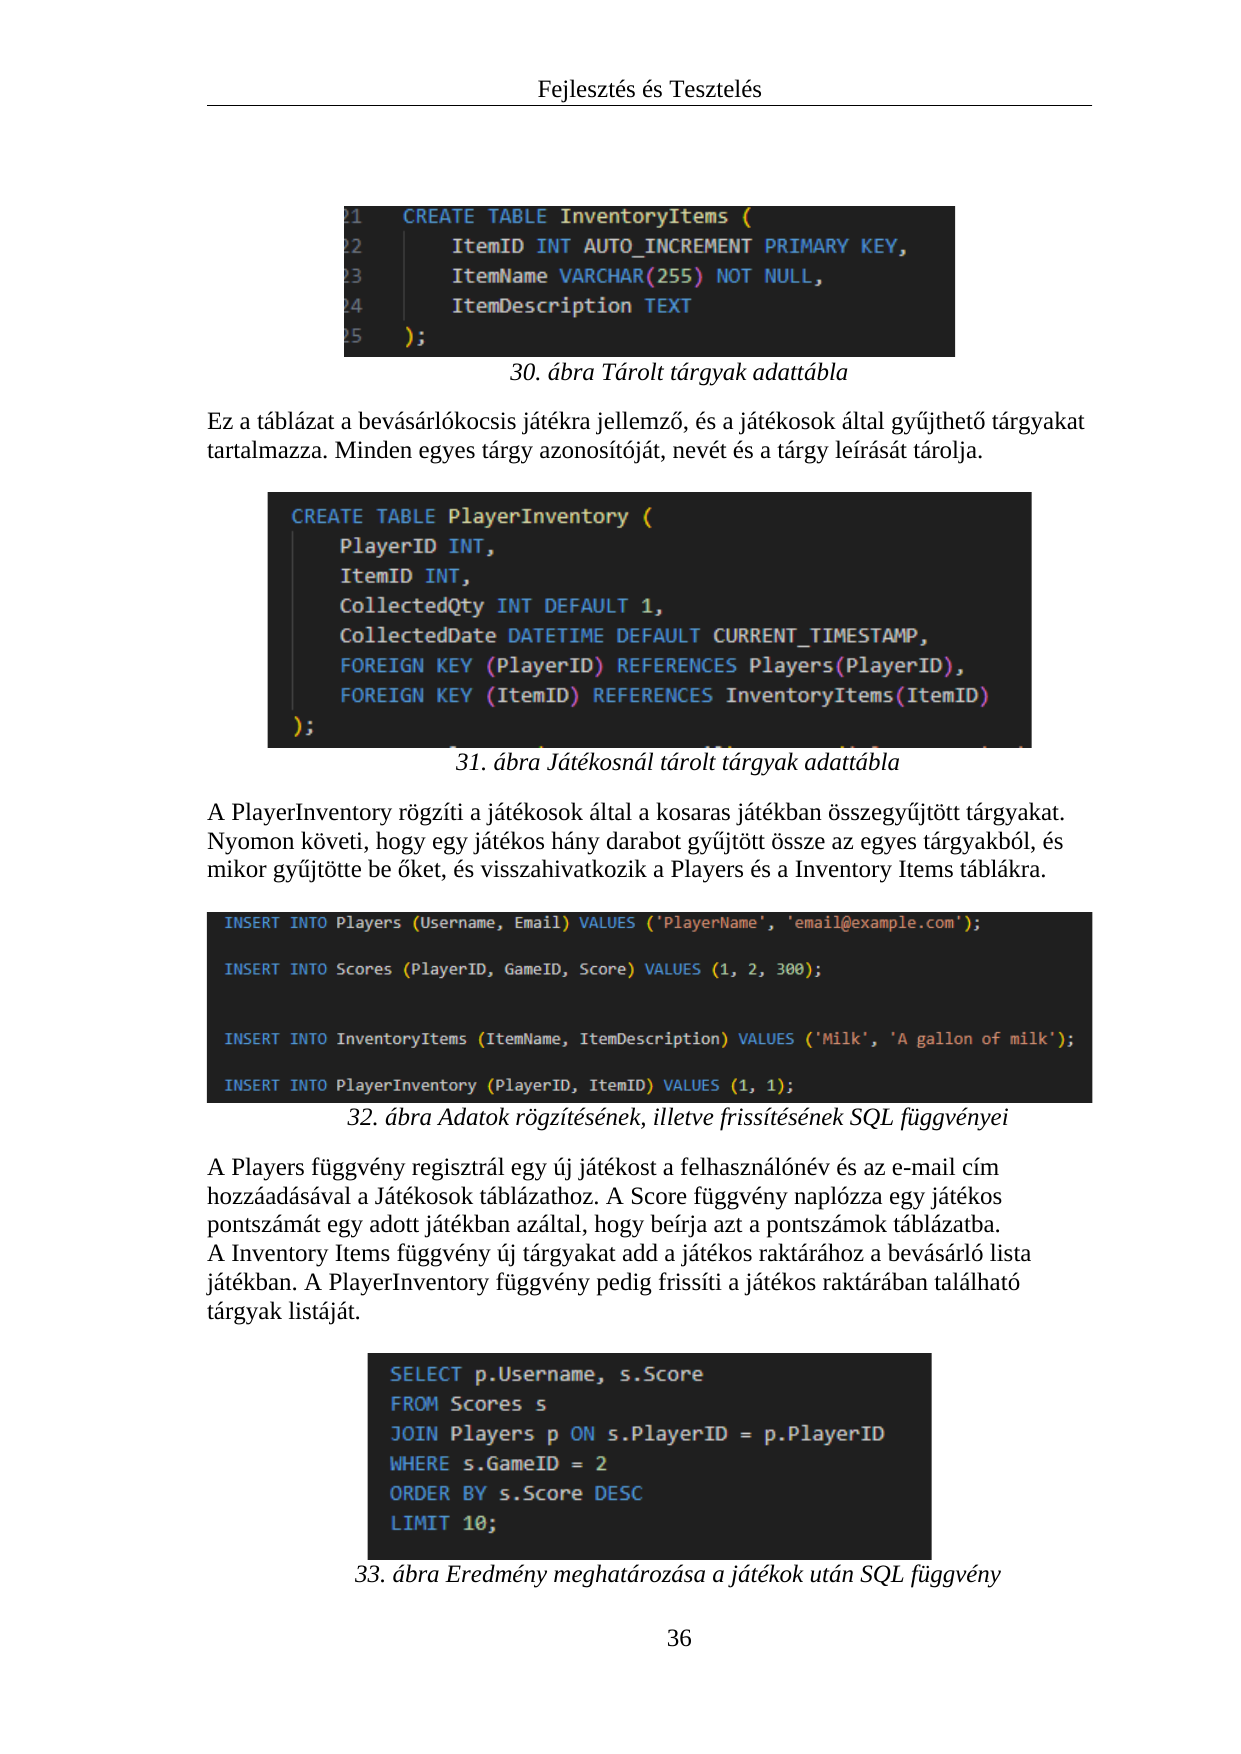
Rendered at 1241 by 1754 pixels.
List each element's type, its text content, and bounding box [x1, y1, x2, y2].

picture [344, 206, 956, 357]
picture [206, 912, 1093, 1103]
text A Players függvény regisztrál egy új játékost a felhasználónév és az e-mail cím hozzáadásával a Játékosok táblázathoz. A Score függvény naplózza egy játékos pontszámát egy adott játékban azáltal, hogy beírja azt a pontszámok táblázatba. [207, 1152, 1092, 1238]
text A PlayerInventory rögzíti a játékosok által a kosaras játékban összegyűjtött tárgyakat. Nyomon követi, hogy egy játékos hány darabot gyűjtött össze az egyes tárgyakból, és mikor gyűjtötte be őket, és visszahivatkozik a Players és a Inventory Items táblákra. [207, 797, 1092, 883]
text A Inventory Items függvény új tárgyakat add a játékos raktárához a bevásárló lista játékban. A PlayerInventory függvény pedig frissíti a játékos raktárában található tárgyak listáját. [207, 1238, 1092, 1324]
picture [367, 1353, 932, 1560]
text Ez a táblázat a bevásárlókocsis játékra jellemző, és a játékosok által gyűjthető tárgyakat tartalmazza. Minden egyes tárgy azonosítóját, nevét és a tárgy leírását tárolja. [207, 406, 1092, 464]
picture [267, 492, 1032, 748]
